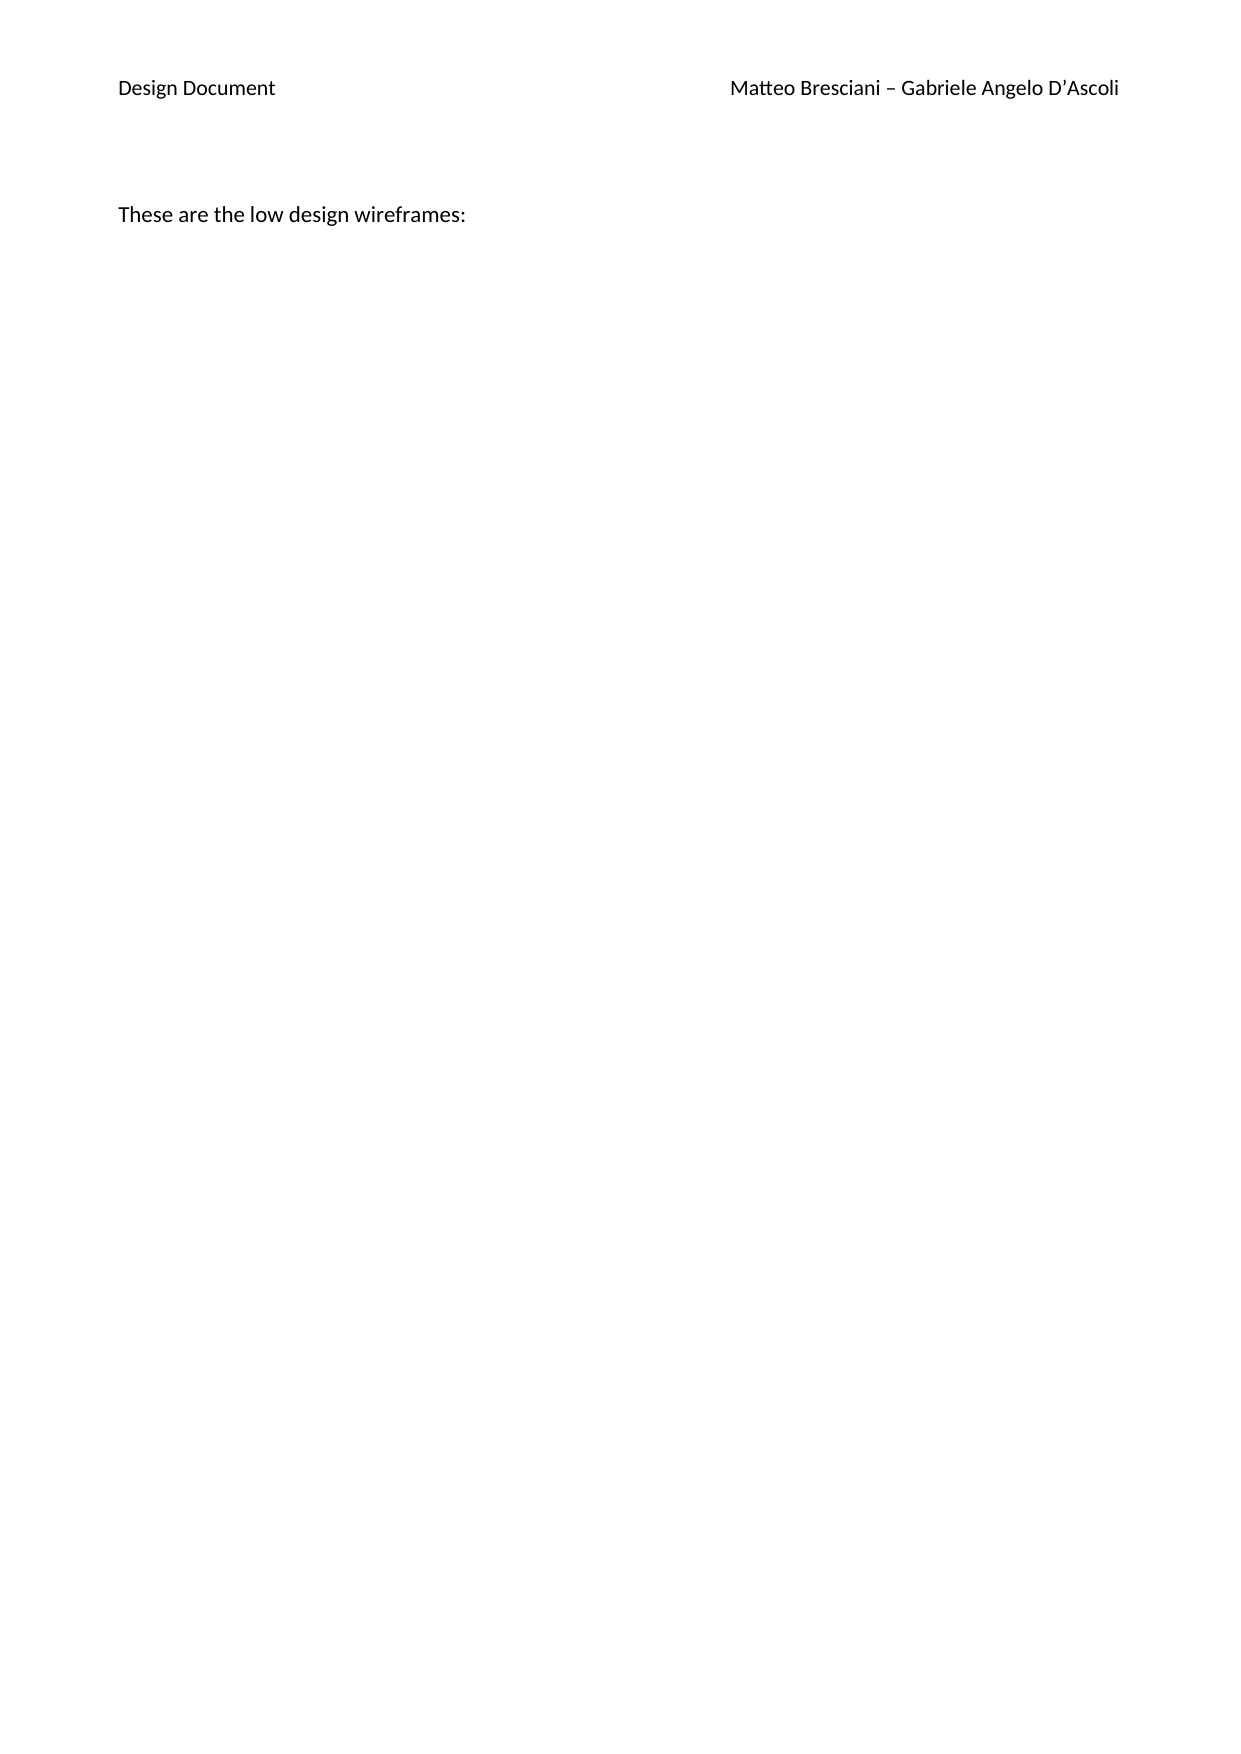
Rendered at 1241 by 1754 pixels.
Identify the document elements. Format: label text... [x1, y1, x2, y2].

text These are the low design wireframes: [118, 201, 1122, 229]
